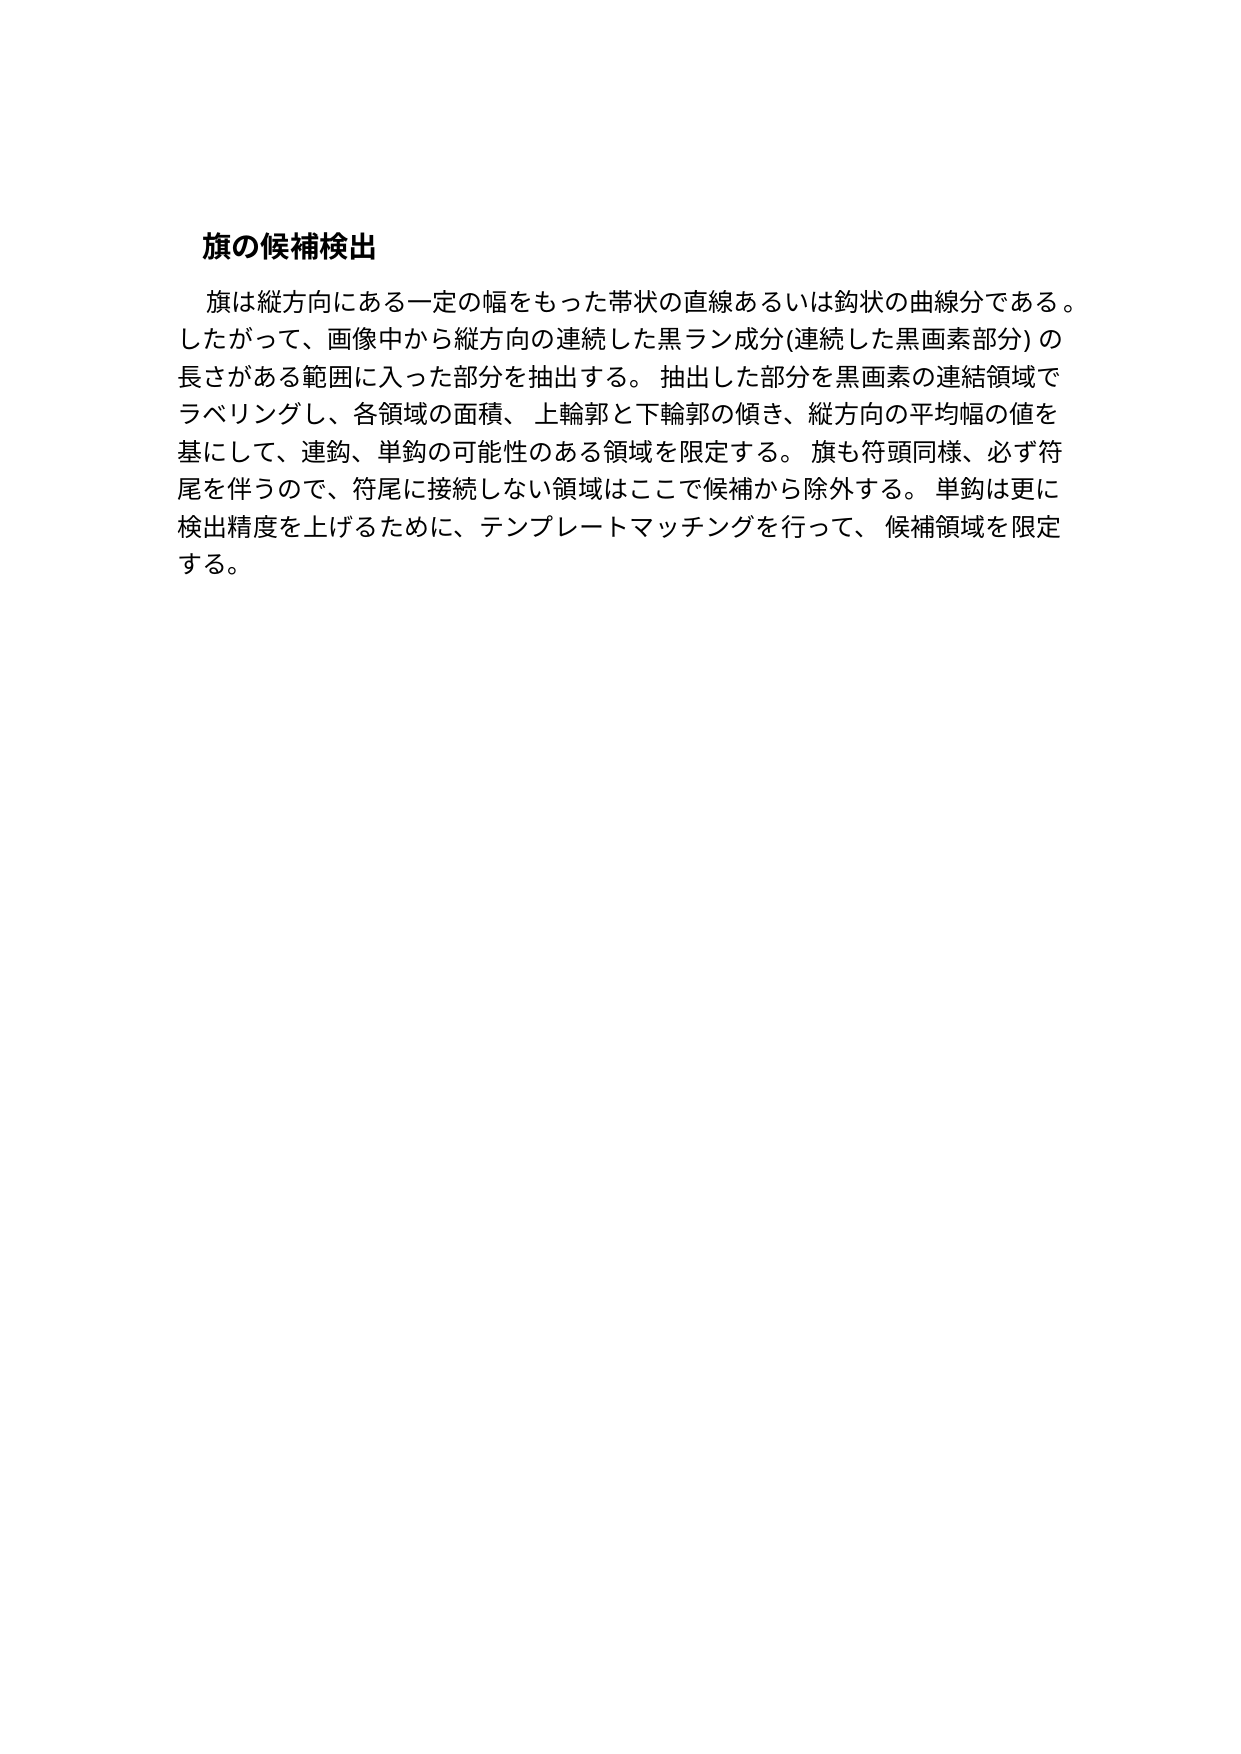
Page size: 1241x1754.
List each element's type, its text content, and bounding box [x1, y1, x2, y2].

text 旗は縦方向にある一定の幅をもった帯状の直線あるいは鈎状の曲線分である。したがって、画像中から縦方向の連続した黒ラン成分(連続した黒画素部分) の長さがある範囲に入った部分を抽出する。 抽出した部分を黒画素の連結領域でラベリングし、各領域の面積、 上輪郭と下輪郭の傾き、縦方向の平均幅の値を基にして、連鈎、単鈎の可能性のある領域を限定する。 旗も符頭同様、必ず符尾を伴うので、符尾に接続しない領域はここで候補から除外する。 単鈎は更に検出精度を上げるために、テンプレートマッチングを行って、 候補領域を限定する。 [177, 282, 1063, 582]
subtitle 旗の候補検出 [202, 207, 1038, 282]
